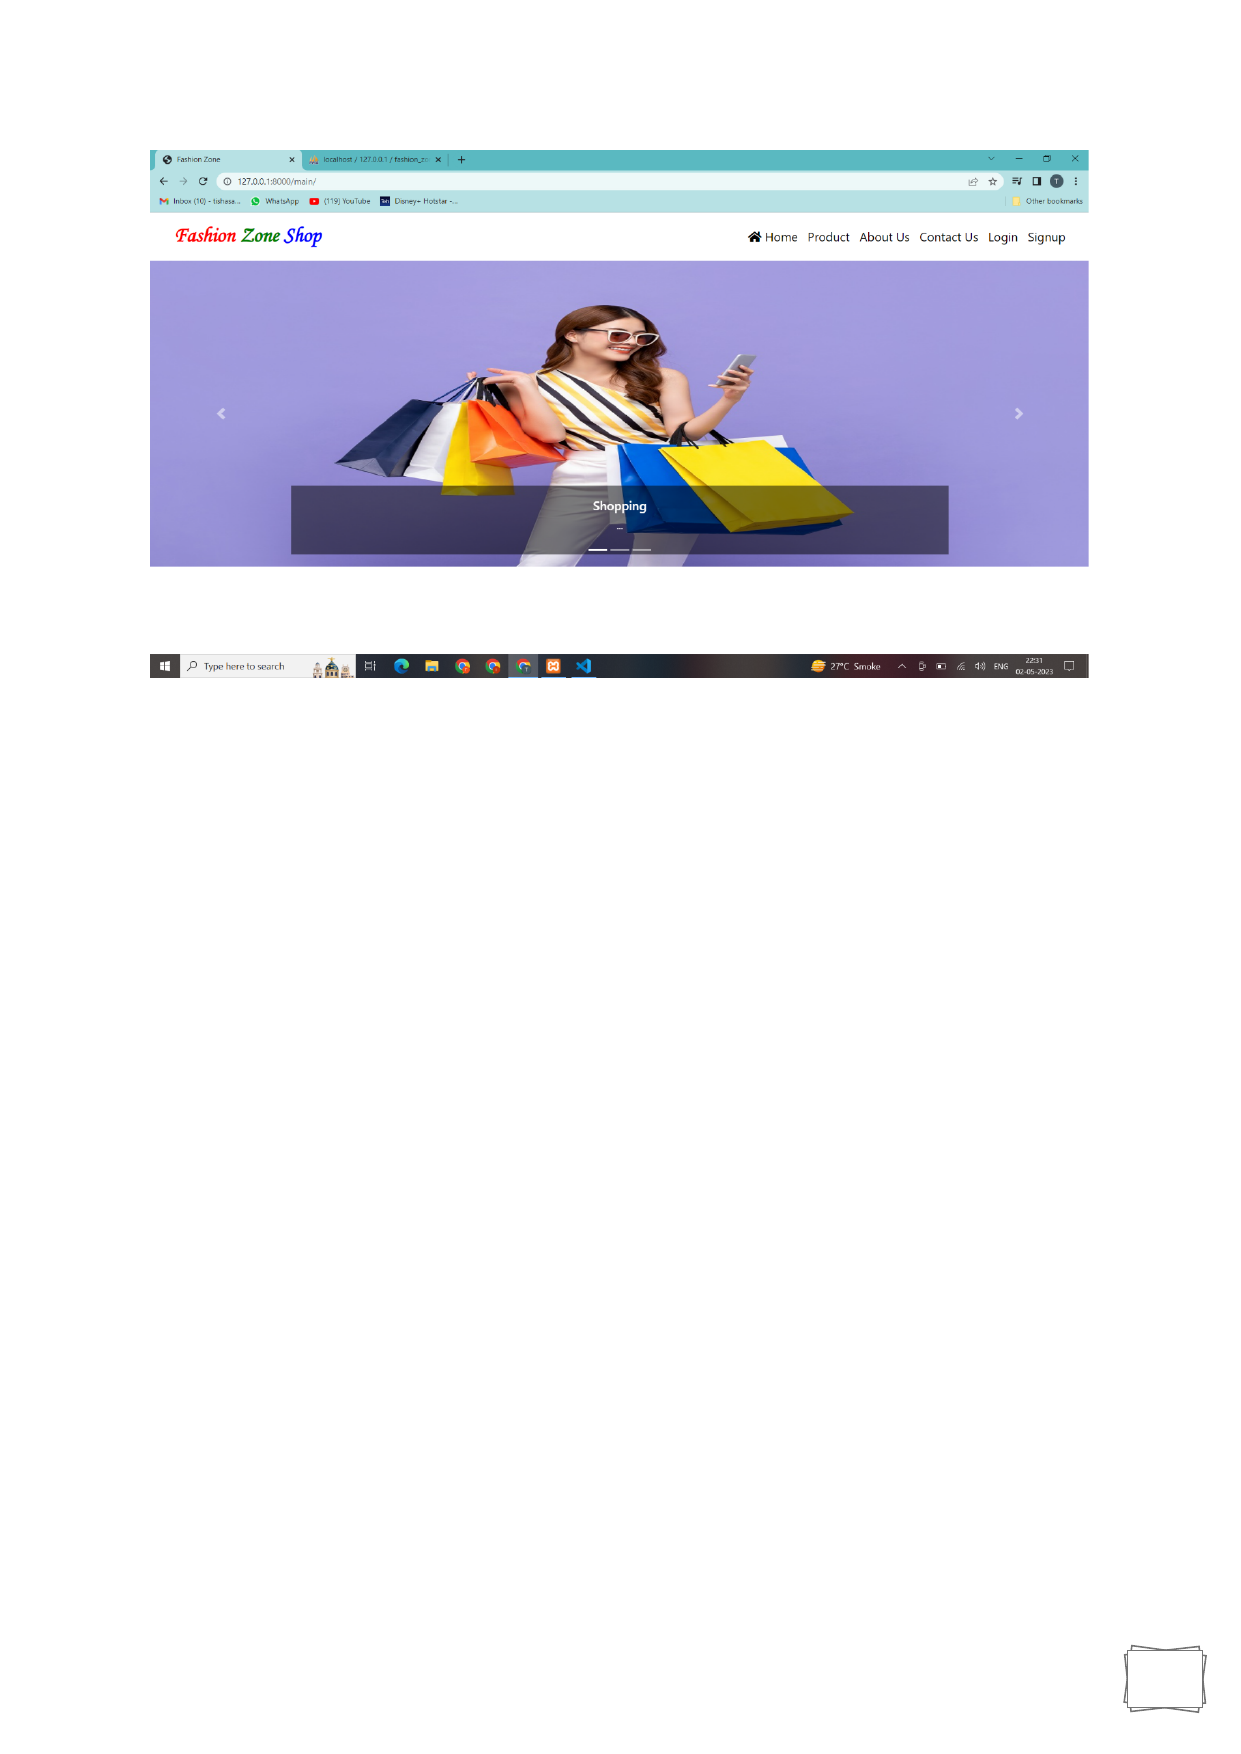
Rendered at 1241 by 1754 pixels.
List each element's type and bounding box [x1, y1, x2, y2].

picture [150, 150, 1089, 678]
